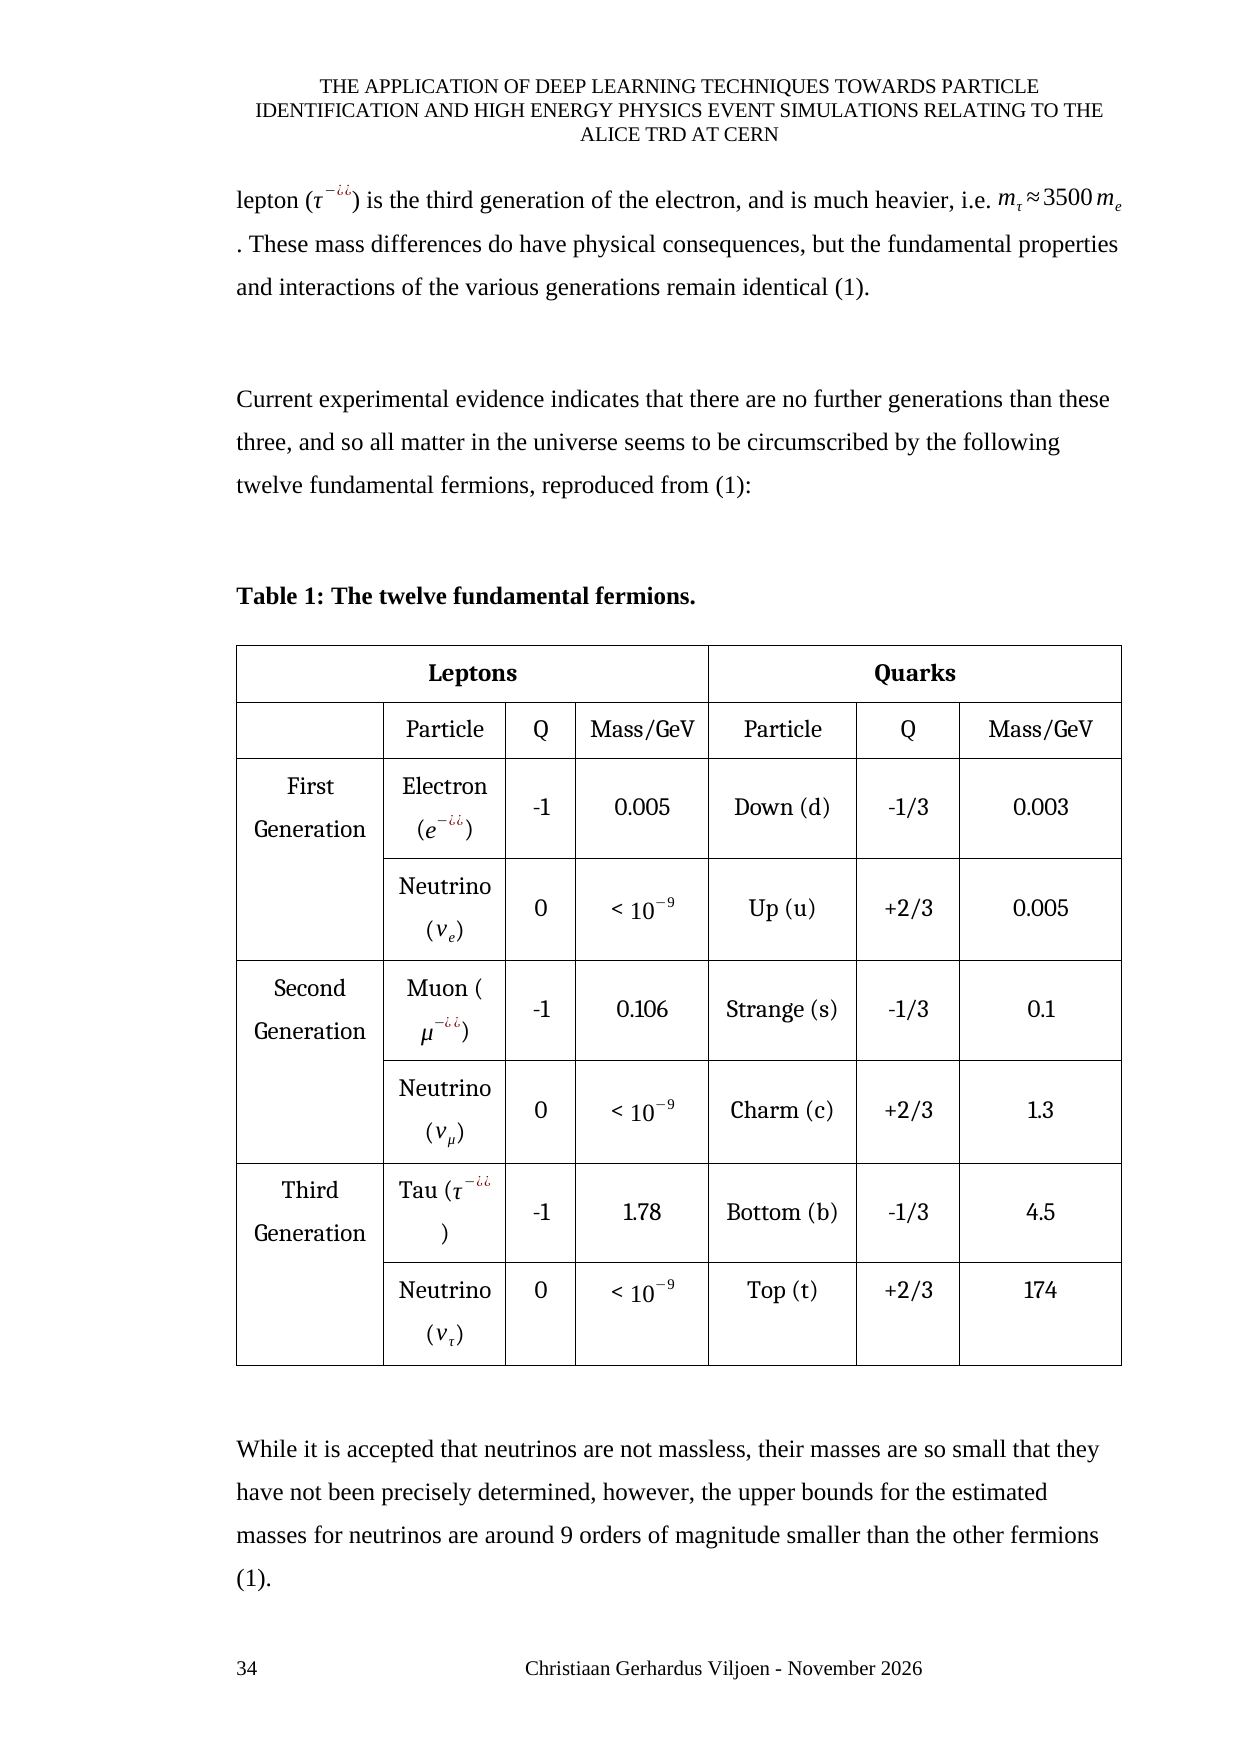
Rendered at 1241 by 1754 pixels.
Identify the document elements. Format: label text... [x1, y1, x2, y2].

table_cell Electron () [384, 759, 505, 858]
table_cell 0.1 [960, 961, 1121, 1060]
table_cell Q [857, 703, 959, 758]
text Table 1: The twelve fundamental fermions. [236, 581, 1122, 610]
table_cell Bottom (b) [709, 1164, 856, 1262]
table_cell 174 [960, 1263, 1121, 1364]
table_cell First Generation [237, 759, 383, 960]
table_cell Neutrino () [384, 859, 505, 960]
table_cell Second Generation [237, 961, 383, 1162]
table_cell -1/3 [857, 1164, 959, 1262]
table_cell Strange (s) [709, 961, 856, 1060]
table_cell Up (u) [709, 859, 856, 960]
table_cell 0.005 [960, 859, 1121, 960]
table_cell Charm (c) [709, 1061, 856, 1162]
table_cell -1/3 [857, 961, 959, 1060]
table_cell -1 [506, 1164, 575, 1262]
table_cell Top (t) [709, 1263, 856, 1364]
table_cell [237, 703, 383, 758]
table_cell Q [506, 703, 575, 758]
table_cell -1/3 [857, 759, 959, 858]
table_cell +2/3 [857, 1263, 959, 1364]
table_cell Mass/GeV [960, 703, 1121, 758]
table_cell 0.106 [576, 961, 708, 1060]
table_cell Tau () [384, 1164, 505, 1262]
table_cell 0 [506, 859, 575, 960]
table_cell Particle [709, 703, 856, 758]
table_cell 0 [506, 1263, 575, 1364]
table_header Leptons [237, 646, 708, 702]
table_cell +2/3 [857, 859, 959, 960]
table_cell Mass/GeV [576, 703, 708, 758]
table_cell Third Generation [237, 1164, 383, 1364]
table_cell 0 [506, 1061, 575, 1162]
table_cell +2/3 [857, 1061, 959, 1162]
table_cell Neutrino () [384, 1263, 505, 1364]
table_cell < [576, 1263, 708, 1364]
table_cell 0.005 [576, 759, 708, 858]
table_header Quarks [709, 646, 1121, 702]
table_cell 1.3 [960, 1061, 1121, 1162]
table_cell < [576, 859, 708, 960]
table_cell Particle [384, 703, 505, 758]
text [236, 183, 1122, 301]
text While it is accepted that neutrinos are not massless, their masses are so small that they have not been precisely determined, however, the upper bounds for the estimated masses for neutrinos are around 9 orders of magnitude smaller than the other fermions . [236, 1434, 1122, 1592]
table_cell 1.78 [576, 1164, 708, 1262]
table_cell Down (d) [709, 759, 856, 858]
table_cell < [576, 1061, 708, 1162]
table_cell 0.003 [960, 759, 1121, 858]
table_cell Muon () [384, 961, 505, 1060]
text Current experimental evidence indicates that there are no further generations than these three, and so all matter in the universe seems to be circumscribed by the following twelve fundamental fermions, reproduced from : [236, 384, 1122, 499]
table_cell -1 [506, 759, 575, 858]
table_cell 4.5 [960, 1164, 1121, 1262]
table_cell -1 [506, 961, 575, 1060]
table_cell Neutrino () [384, 1061, 505, 1162]
